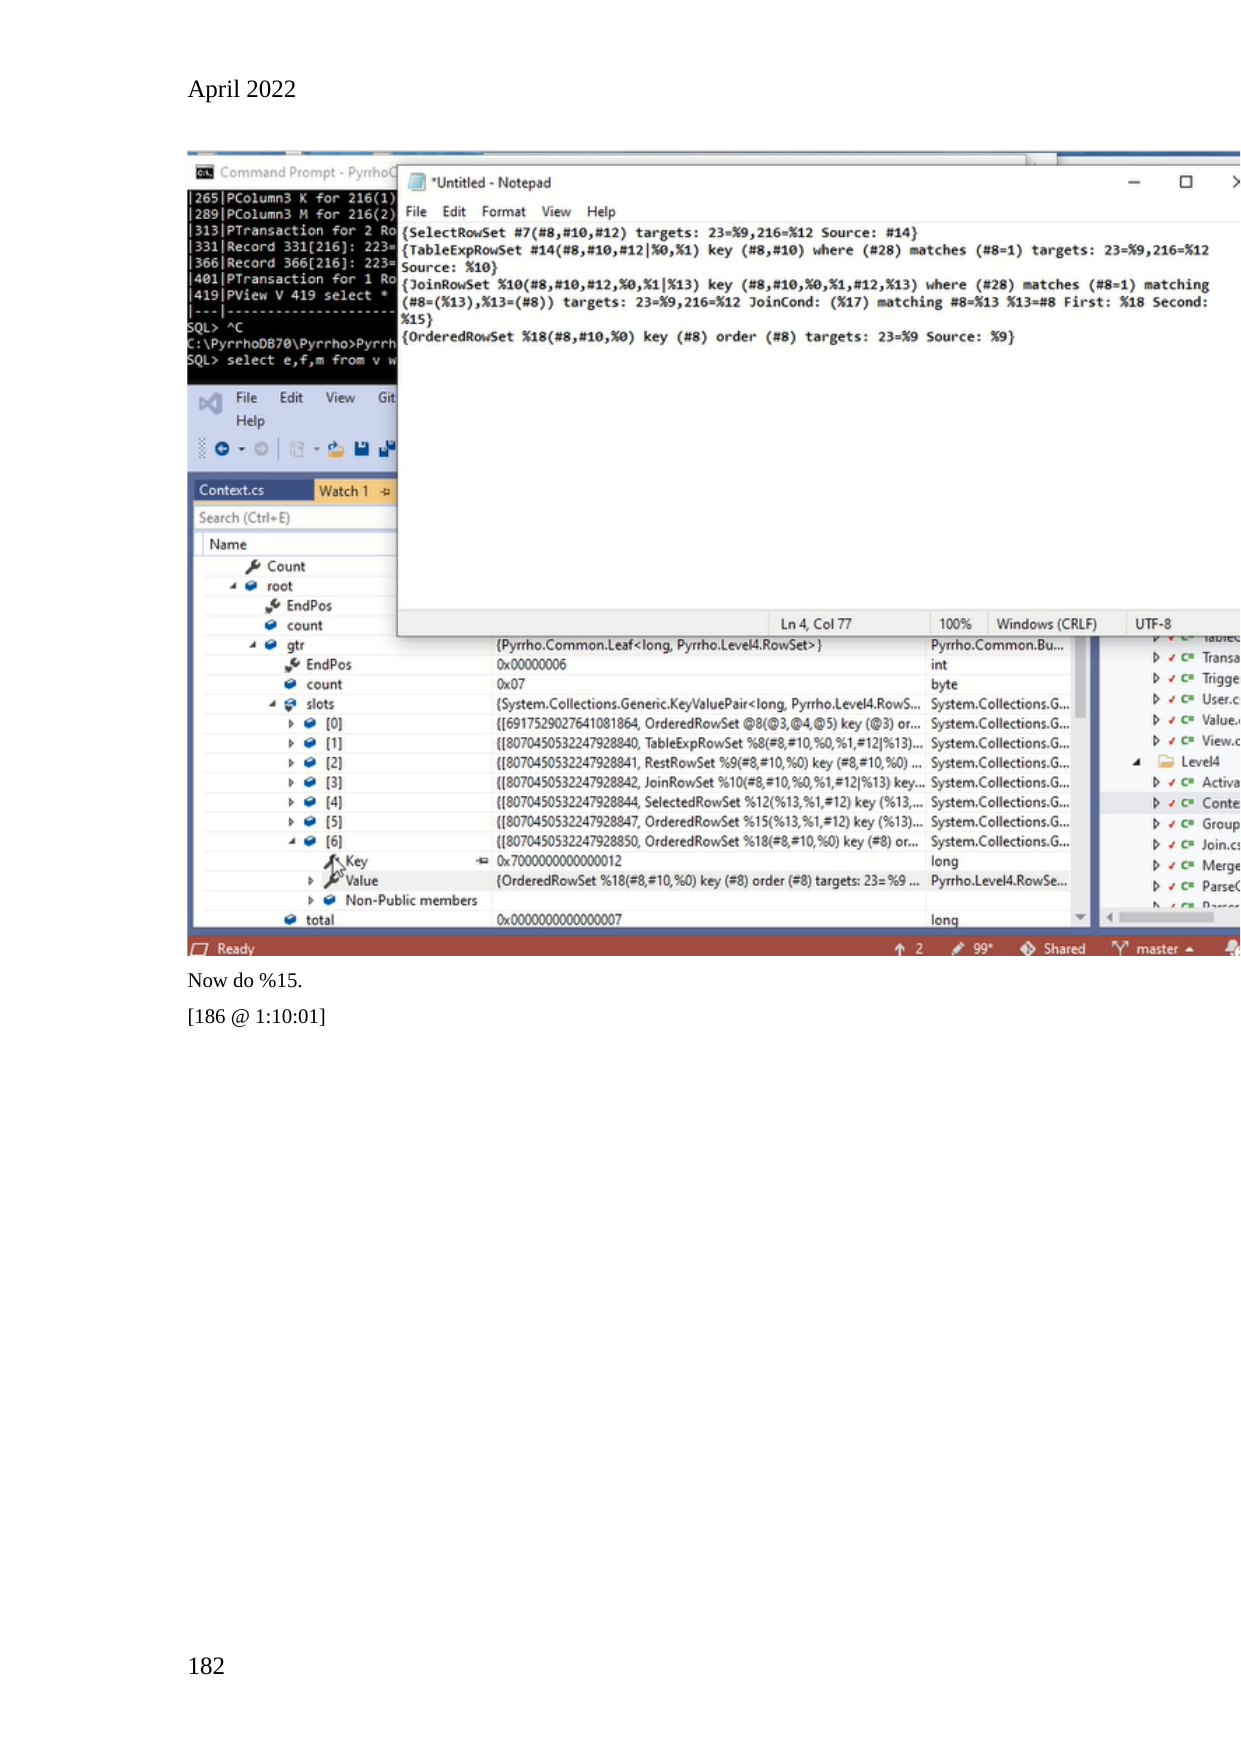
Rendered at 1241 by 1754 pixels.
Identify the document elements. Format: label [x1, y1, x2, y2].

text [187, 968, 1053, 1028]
picture [187, 150, 1241, 956]
